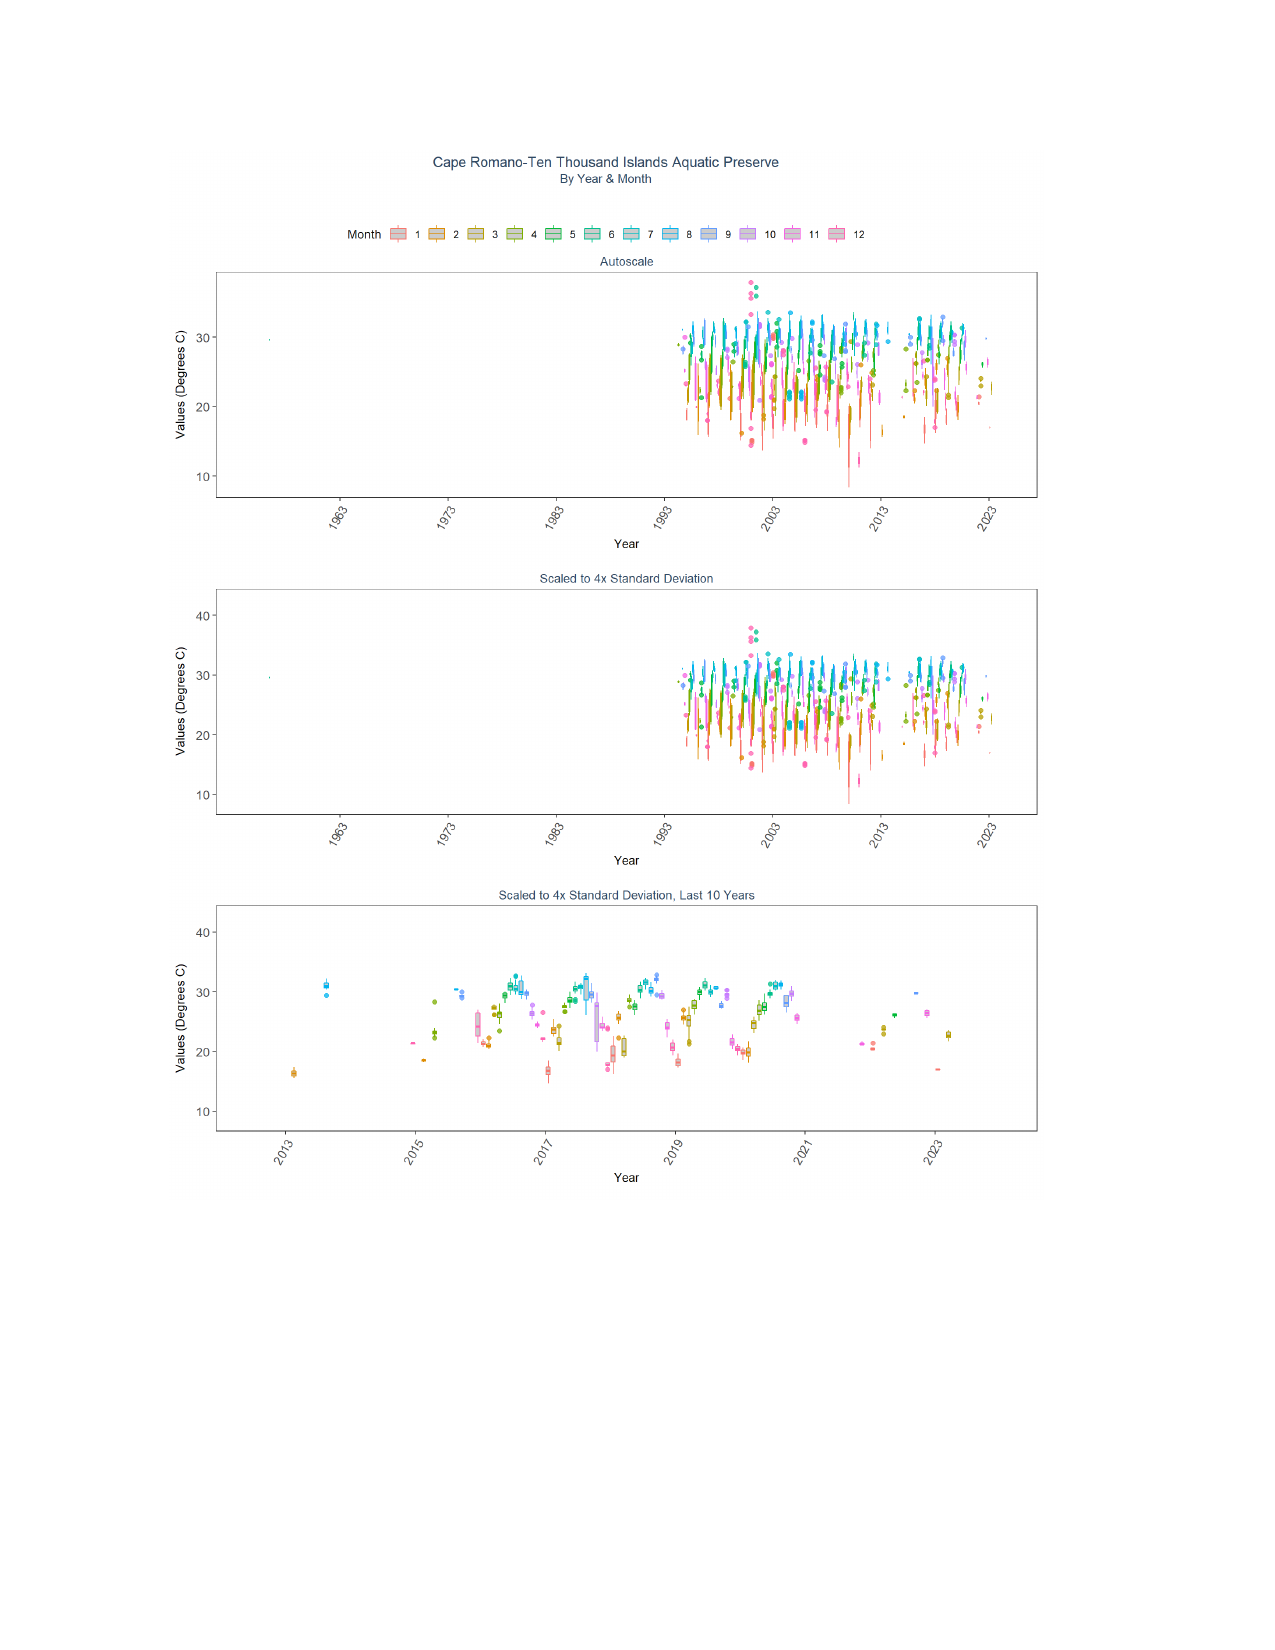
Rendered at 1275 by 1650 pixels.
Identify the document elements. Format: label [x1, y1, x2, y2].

picture [168, 150, 1044, 1200]
